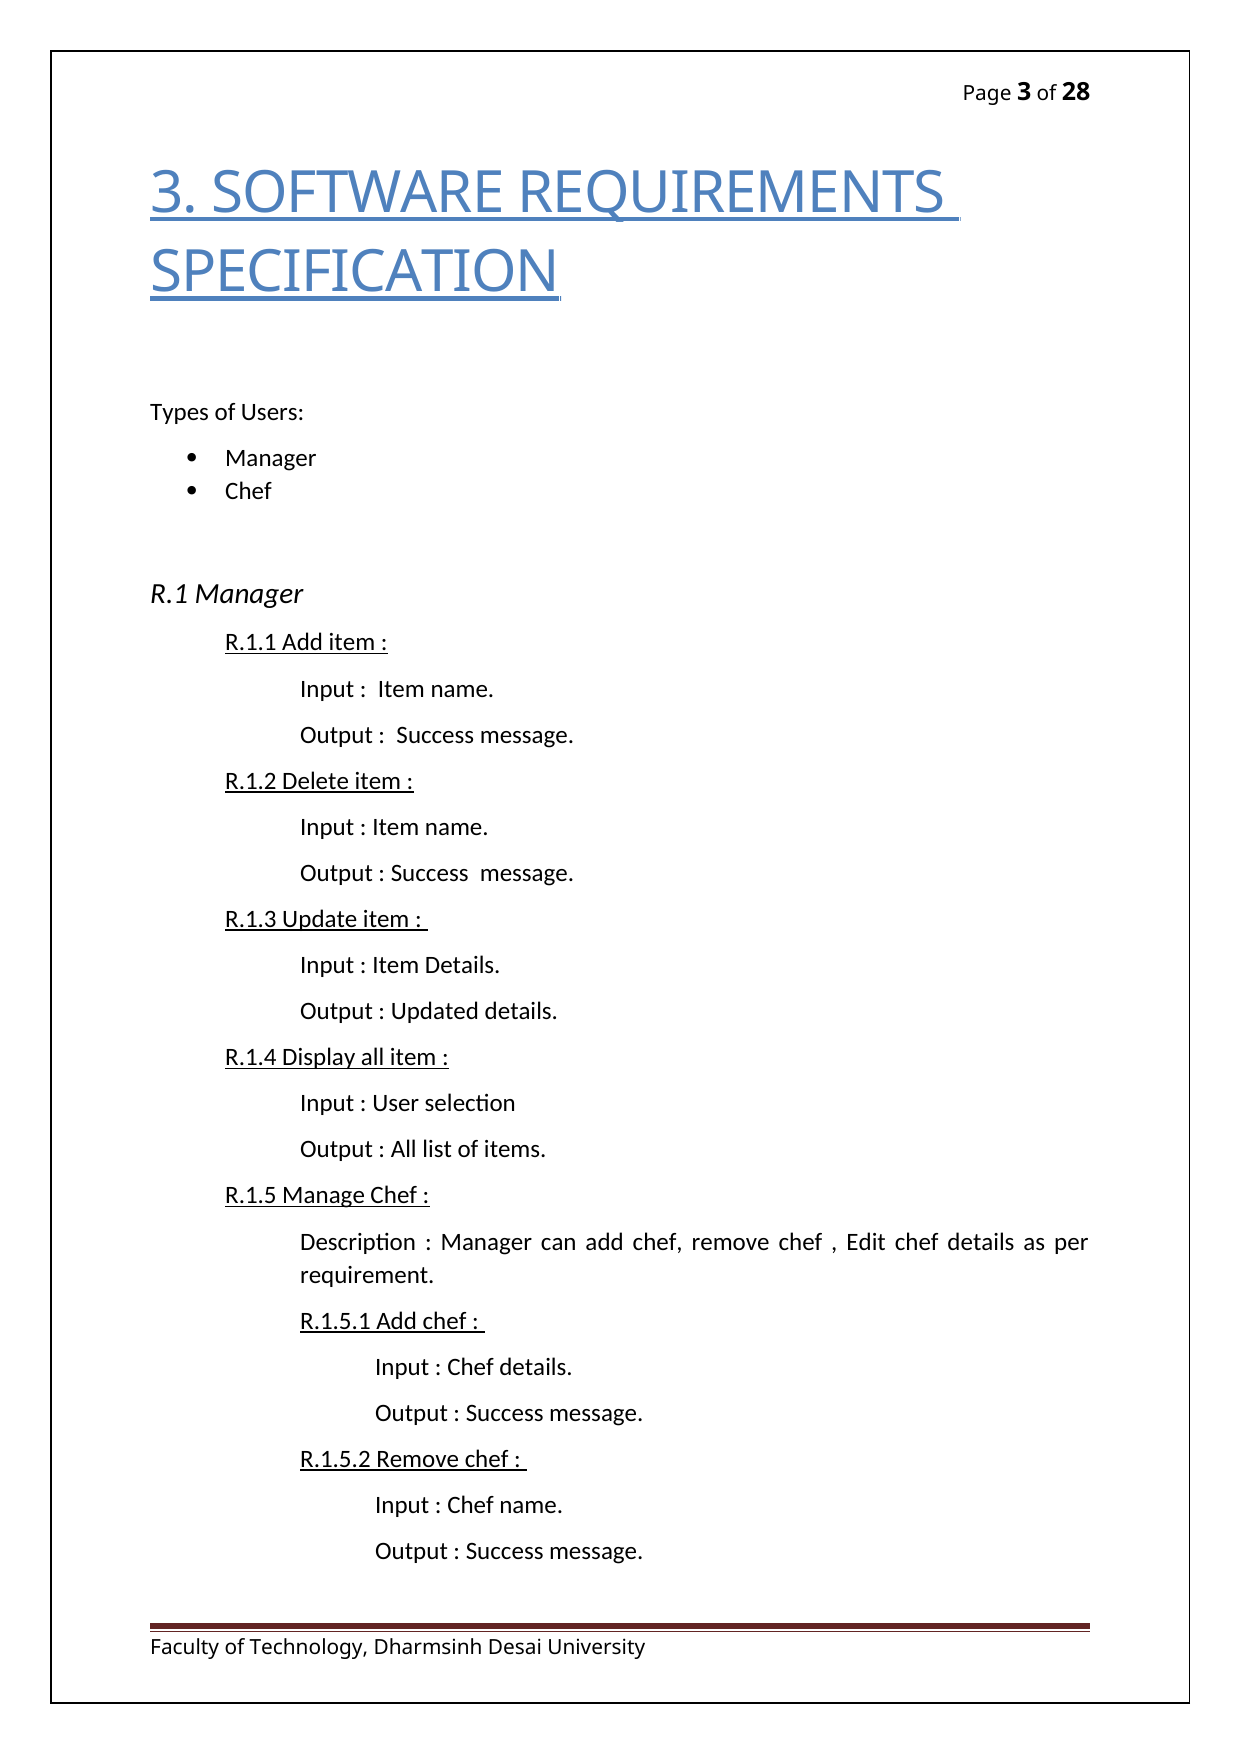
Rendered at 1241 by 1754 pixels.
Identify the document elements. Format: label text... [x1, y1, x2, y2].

text R.1.5 Manage Chef : [150, 1179, 1090, 1210]
text Input : Item name. [150, 673, 1090, 704]
list Chef [187, 475, 1090, 506]
text Input : Chef details. [300, 1351, 1090, 1382]
text Input : User selection [150, 1087, 1090, 1118]
text Description : Manager can add chef, remove chef , Edit chef details as per requirement. [300, 1226, 1090, 1290]
text R.1 Manager [150, 575, 1090, 611]
text Output : All list of items. [150, 1133, 1090, 1164]
text Output : Success message. [300, 1535, 1090, 1566]
text Input : Item name. [150, 811, 1090, 842]
text R.1.2 Delete item : [150, 765, 1090, 796]
text Input : Item Details. [150, 949, 1090, 980]
title 3. SOFTWARE REQUIREMENTS [150, 150, 1090, 229]
text R.1.5.2 Remove chef : [300, 1443, 1090, 1474]
text Types of Users: [150, 396, 1090, 427]
text R.1.5.1 Add chef : [300, 1305, 1090, 1336]
list Manager [187, 442, 1090, 473]
text Output : Success message. [150, 719, 1090, 750]
text R.1.1 Add item : [150, 627, 1090, 657]
text Output : Success message. [300, 1397, 1090, 1428]
text Output : Success message. [150, 857, 1090, 888]
text Input : Chef name. [300, 1489, 1090, 1520]
text R.1.3 Update item : [150, 903, 1090, 934]
title SPECIFICATION [150, 229, 1090, 309]
text R.1.4 Display all item : [150, 1041, 1090, 1072]
text Output : Updated details. [150, 995, 1090, 1026]
